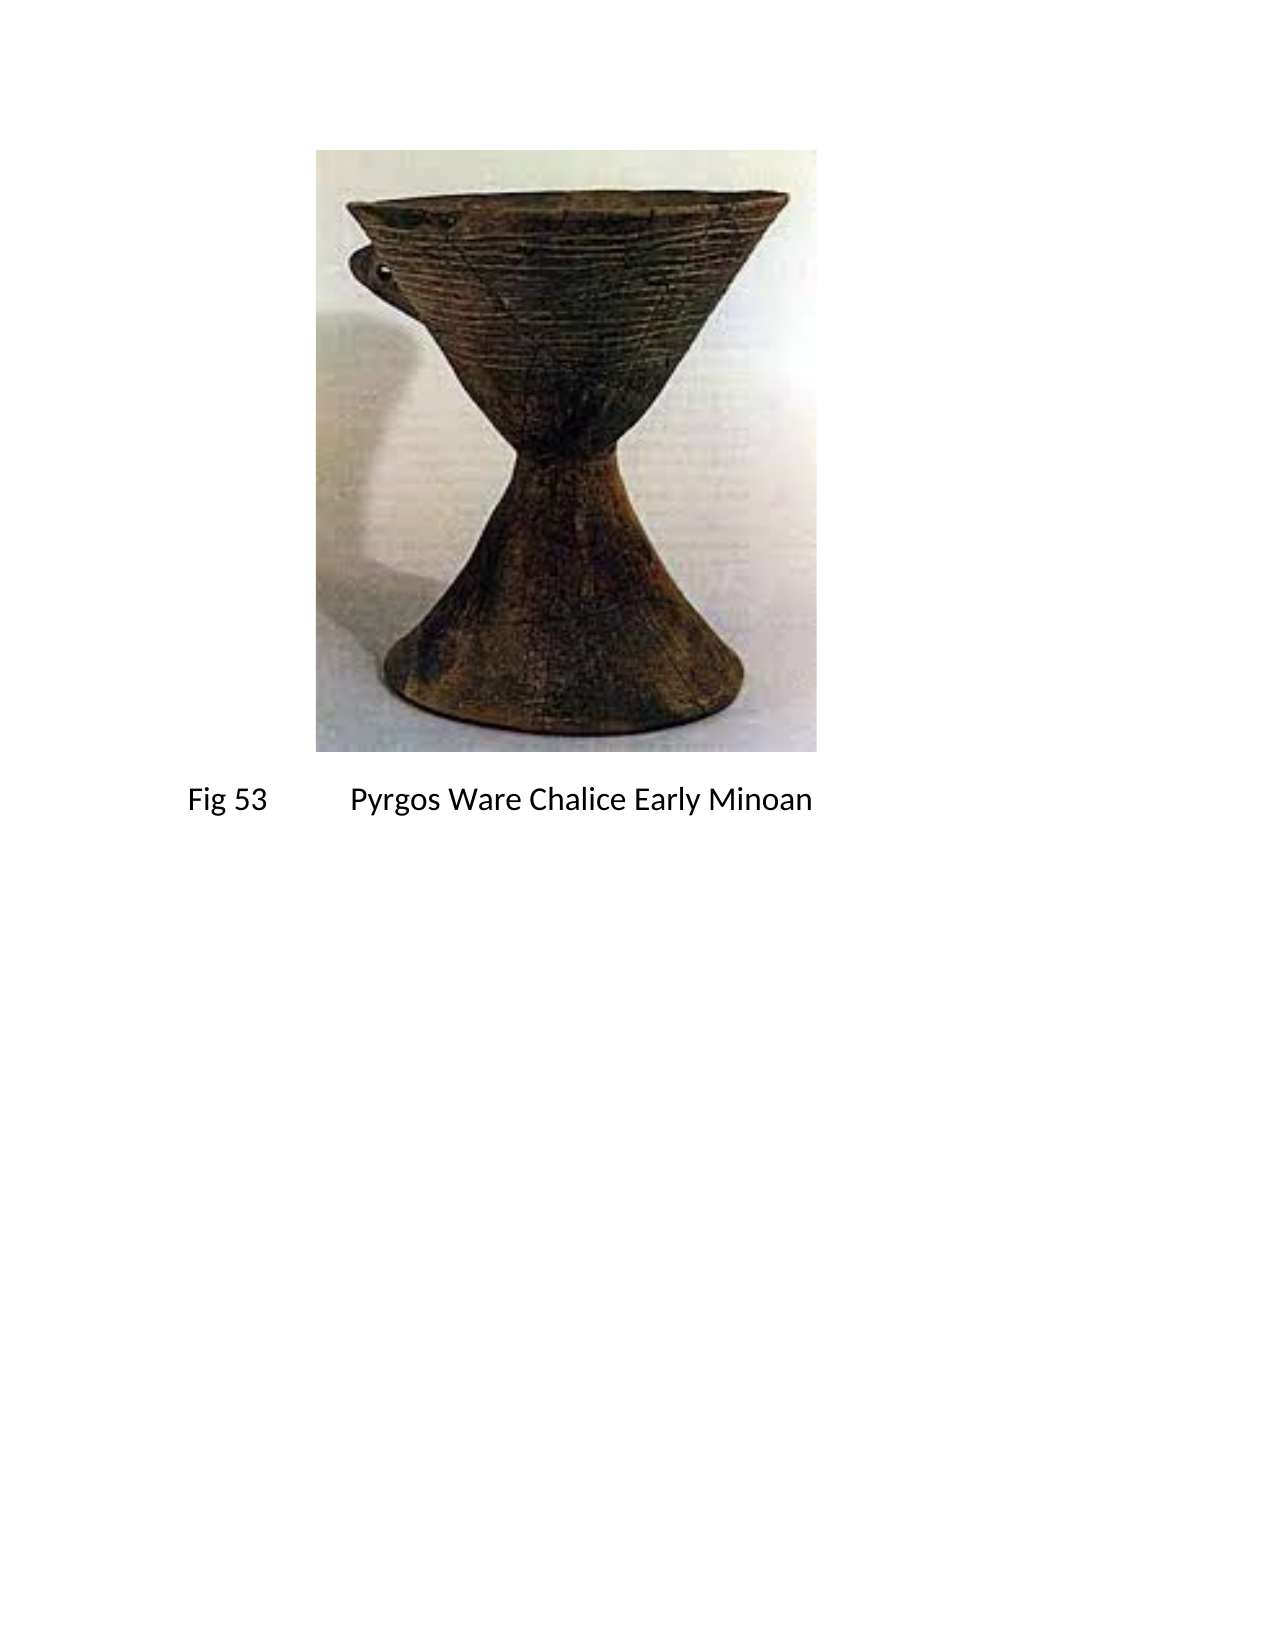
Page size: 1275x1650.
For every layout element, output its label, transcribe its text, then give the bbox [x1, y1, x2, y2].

text Fig 53 Pyrgos Ware Chalice Early Minoan [150, 778, 1125, 819]
picture [315, 150, 817, 752]
